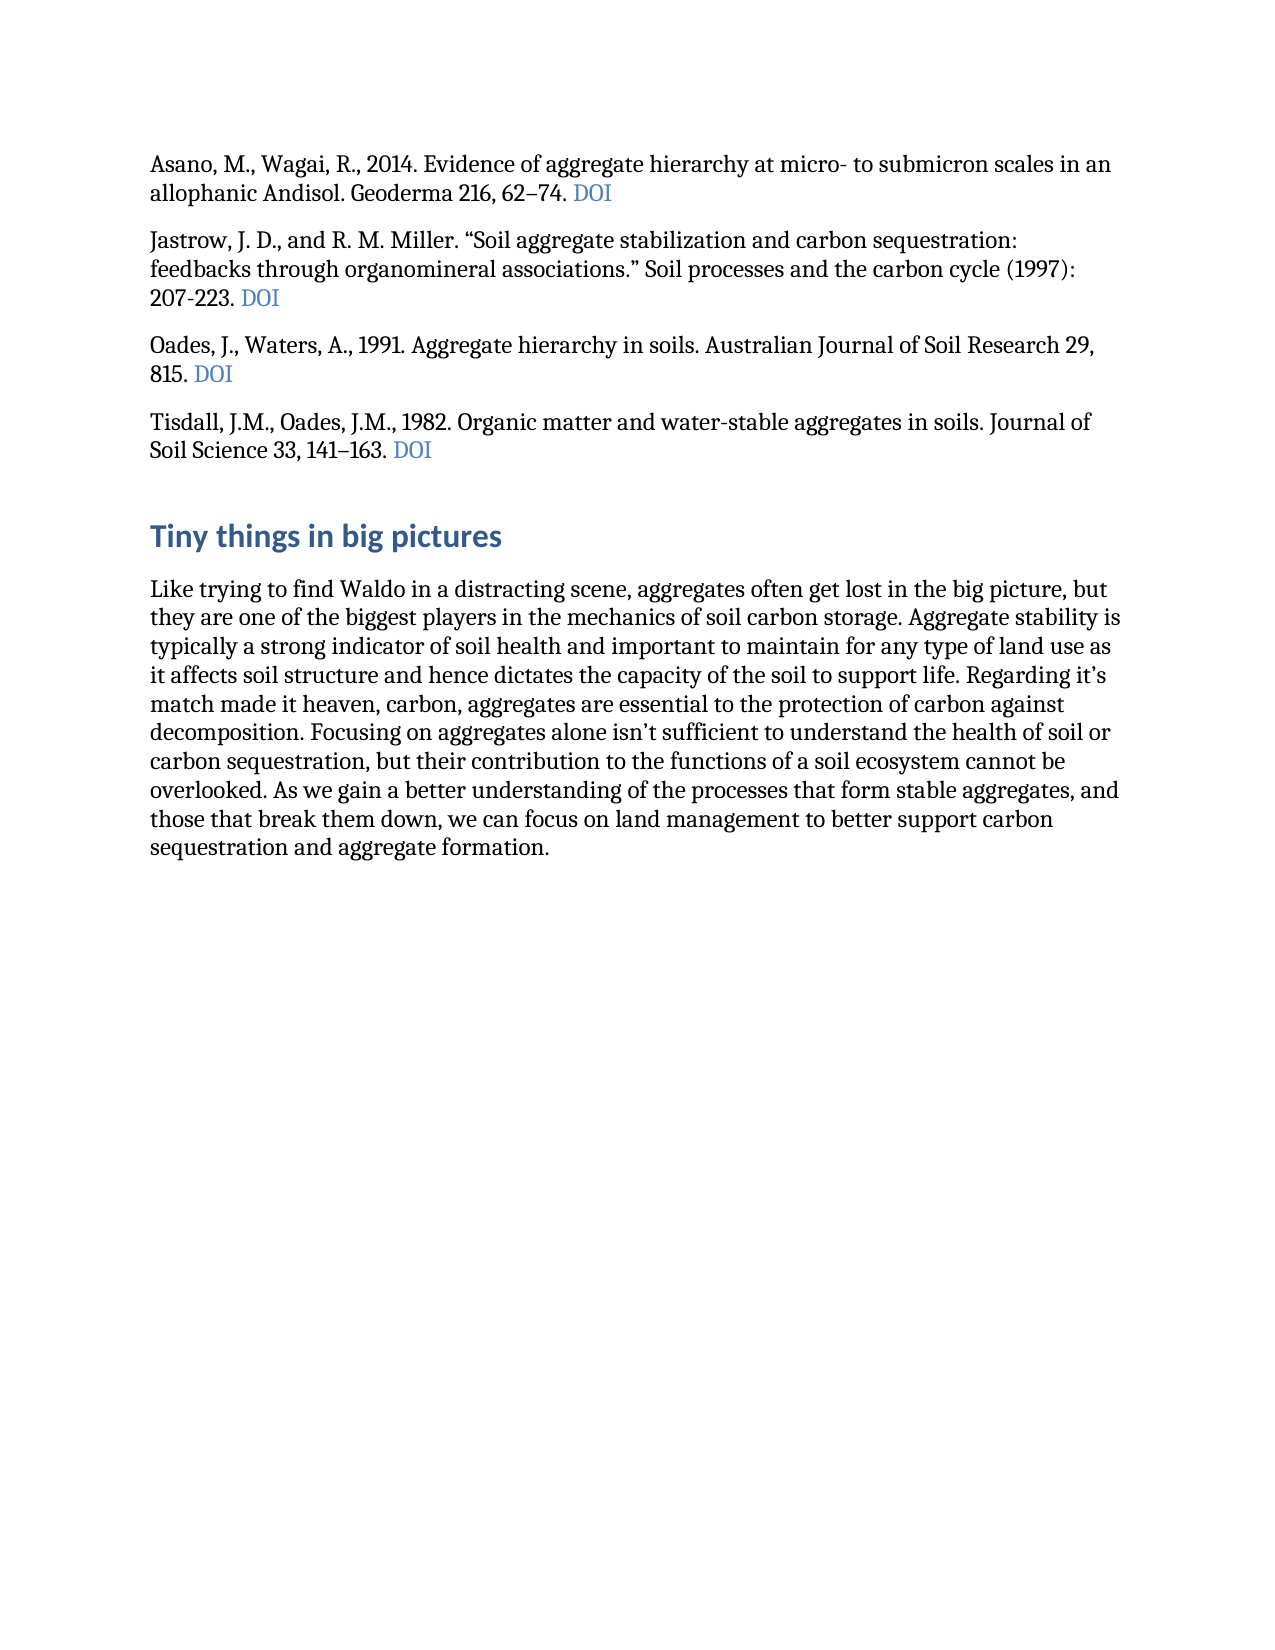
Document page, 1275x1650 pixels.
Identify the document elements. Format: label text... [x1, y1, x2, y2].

text Jastrow, J. D., and R. M. Miller. “Soil aggregate stabilization and carbon sequestration: feedbacks through organomineral associations.” Soil processes and the carbon cycle (1997): 207-223. DOI [150, 226, 1125, 312]
text Tisdall, J.M., Oades, J.M., 1982. Organic matter and water-stable aggregates in soils. Journal of Soil Science 33, 141–163. DOI [150, 407, 1125, 465]
text Asano, M., Wagai, R., 2014. Evidence of aggregate hierarchy at micro- to submicron scales in an allophanic Andisol. Geoderma 216, 62–74. DOI [150, 150, 1125, 207]
subtitle Tiny things in big pictures [150, 515, 1125, 556]
text Like trying to find Waldo in a distracting scene, aggregates often get lost in the big picture, but they are one of the biggest players in the mechanics of soil carbon storage. Aggregate stability is typically a strong indicator of soil health and important to maintain for any type of land use as it affects soil structure and hence dictates the capacity of the soil to support life. Regarding it’s match made it heaven, carbon, aggregates are essential to the protection of carbon against decomposition. Focusing on aggregates alone isn’t sufficient to understand the health of soil or carbon sequestration, but their contribution to the functions of a soil ecosystem cannot be overlooked. As we gain a better understanding of the processes that form stable aggregates, and those that break them down, we can focus on land management to better support carbon sequestration and aggregate formation. [150, 574, 1125, 862]
text Oades, J., Waters, A., 1991. Aggregate hierarchy in soils. Australian Journal of Soil Research 29, 815. DOI [150, 331, 1125, 389]
